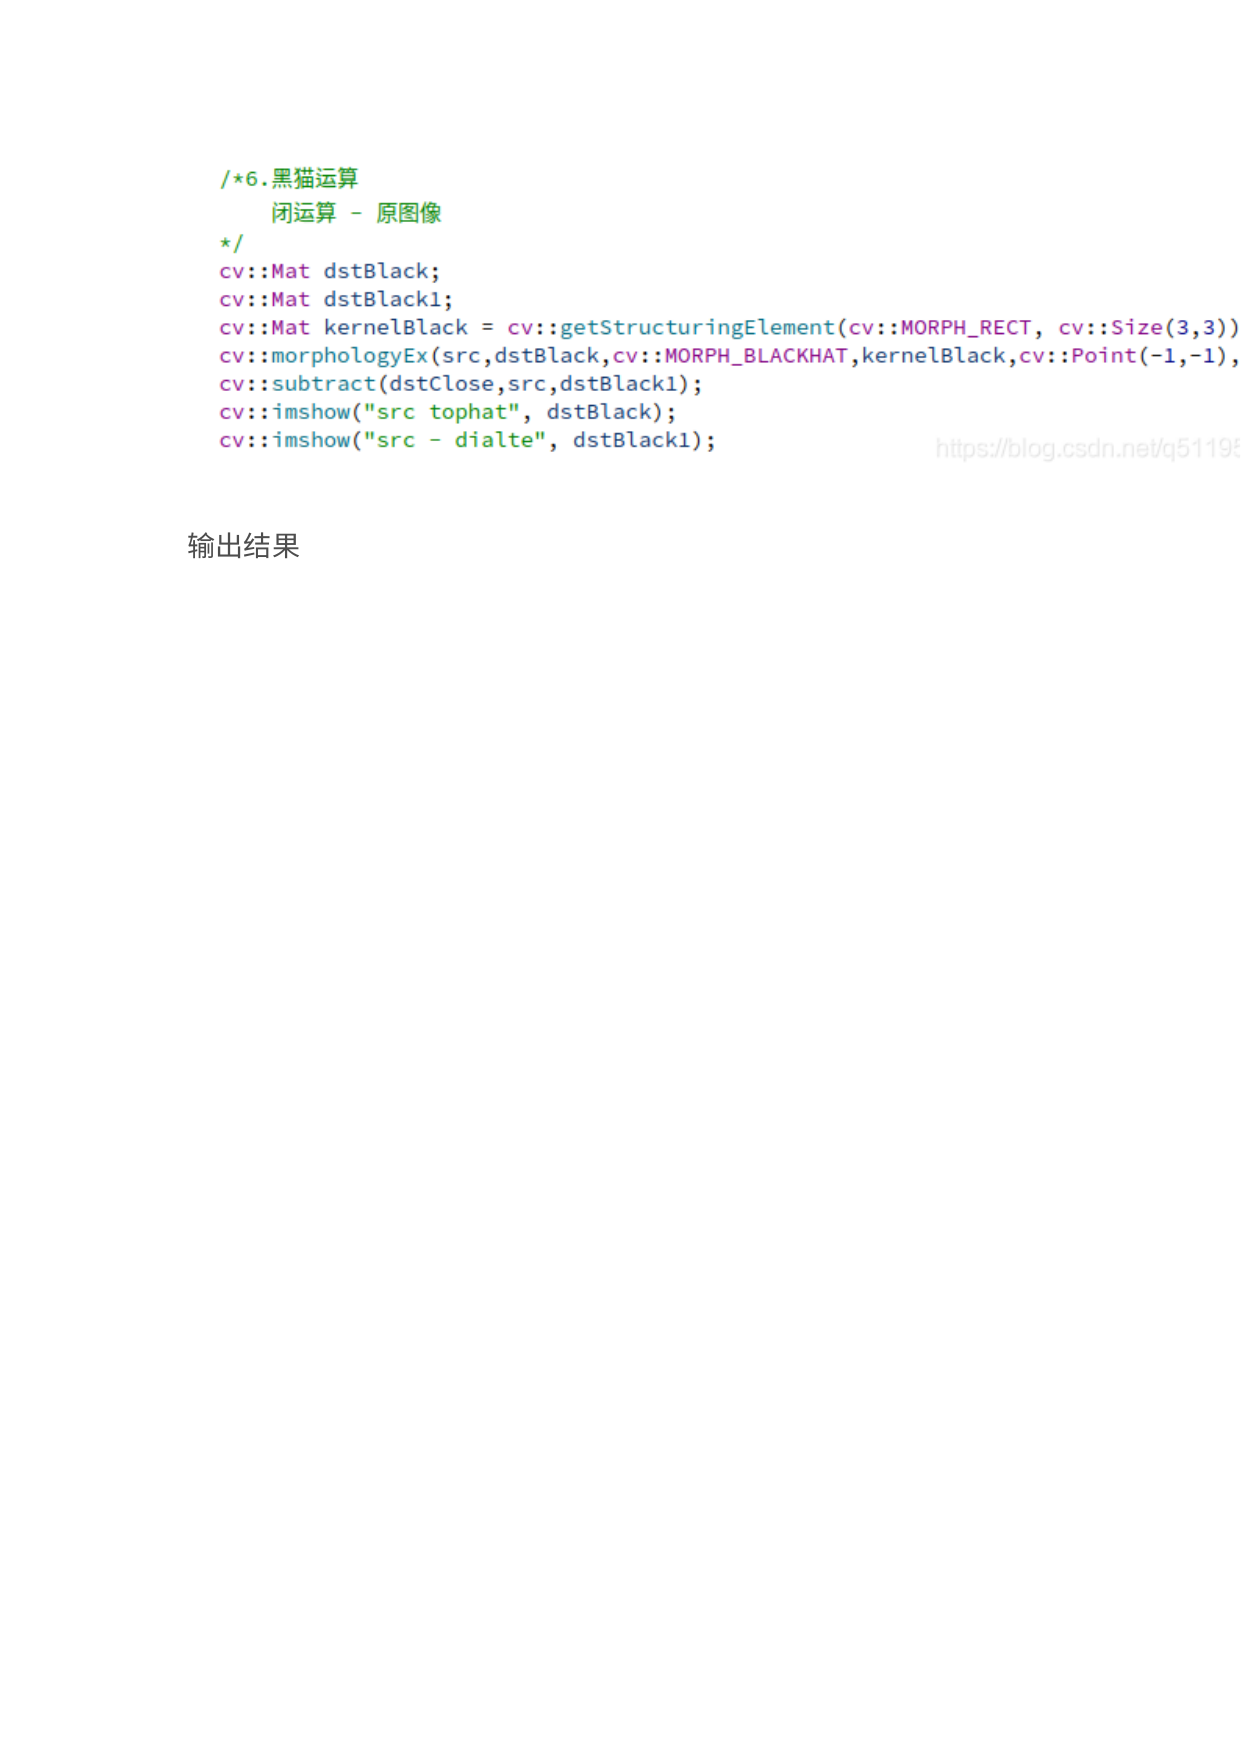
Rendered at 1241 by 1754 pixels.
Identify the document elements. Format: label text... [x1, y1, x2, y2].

picture [187, 162, 1241, 477]
text 输出结果 [187, 512, 1053, 577]
